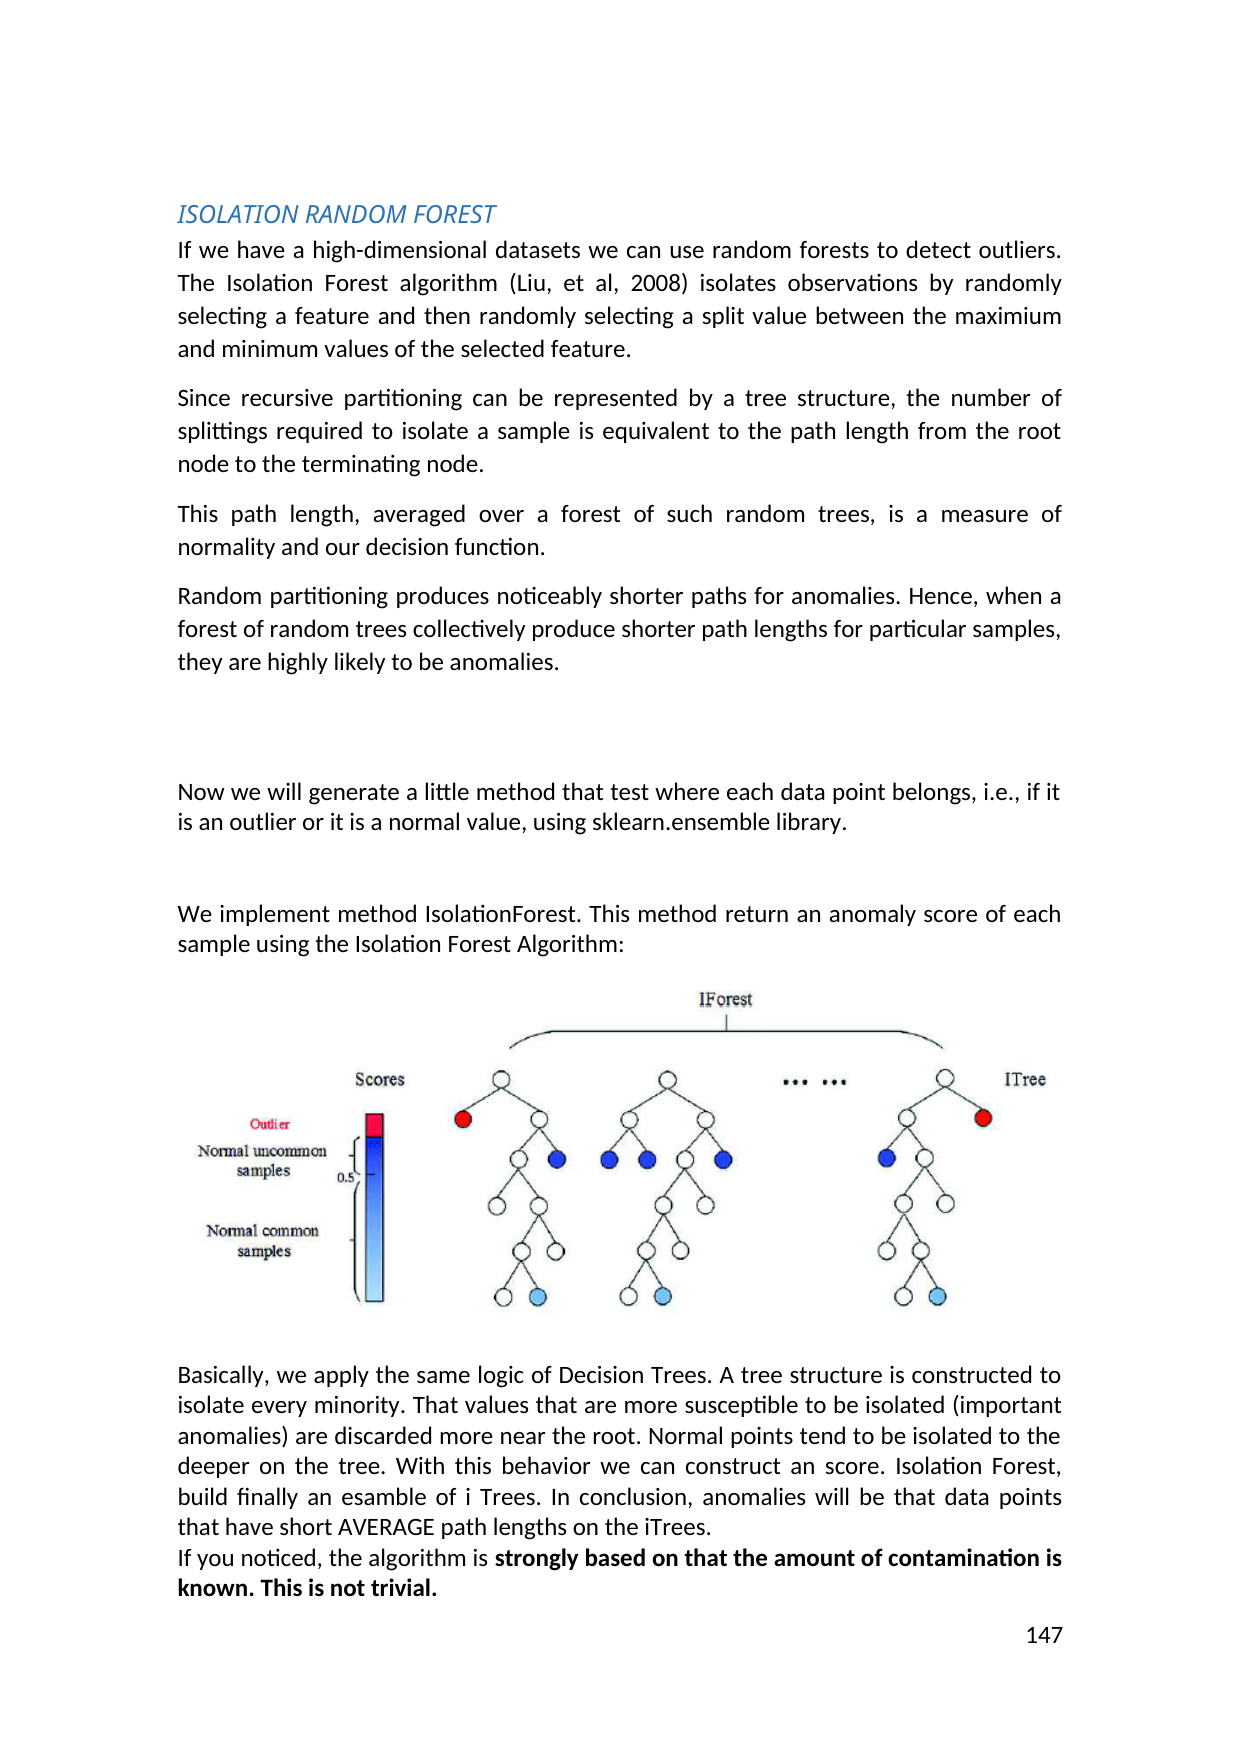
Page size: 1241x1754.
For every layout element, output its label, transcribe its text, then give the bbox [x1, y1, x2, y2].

text Now we will generate a little method that test where each data point belongs, i.e., if it is an outlier or it is a normal value, using sklearn.ensemble library. [177, 776, 1063, 837]
picture [177, 989, 1064, 1329]
subtitle ISOLATION RANDOM FOREST [177, 197, 1063, 231]
text If you noticed, the algorithm is strongly based on that the amount of contamination is known. This is not trivial. [177, 1542, 1063, 1603]
text We implement method IsolationForest. This method return an anomaly score of each sample using the Isolation Forest Algorithm: [177, 898, 1063, 959]
text Basically, we apply the same logic of Decision Trees. A tree structure is constructed to isolate every minority. That values that are more susceptible to be isolated (important anomalies) are discarded more near the root. Normal points tend to be isolated to the deeper on the tree. With this behavior we can construct an score. Isolation Forest, build finally an esamble of i Trees. In conclusion, anomalies will be that data points that have short AVERAGE path lengths on the iTrees. [177, 1359, 1063, 1542]
text Since recursive partitioning can be represented by a tree structure, the number of splittings required to isolate a sample is equivalent to the path length from the root node to the terminating node. [177, 382, 1063, 479]
text If we have a high-dimensional datasets we can use random forests to detect outliers. The Isolation Forest algorithm (Liu, et al, 2008) isolates observations by randomly selecting a feature and then randomly selecting a split value between the maximium and minimum values of the selected feature. [177, 234, 1063, 363]
text This path length, averaged over a forest of such random trees, is a measure of normality and our decision function. [177, 498, 1063, 561]
text Random partitioning produces noticeably shorter paths for anomalies. Hence, when a forest of random trees collectively produce shorter path lengths for particular samples, they are highly likely to be anomalies. [177, 580, 1063, 677]
